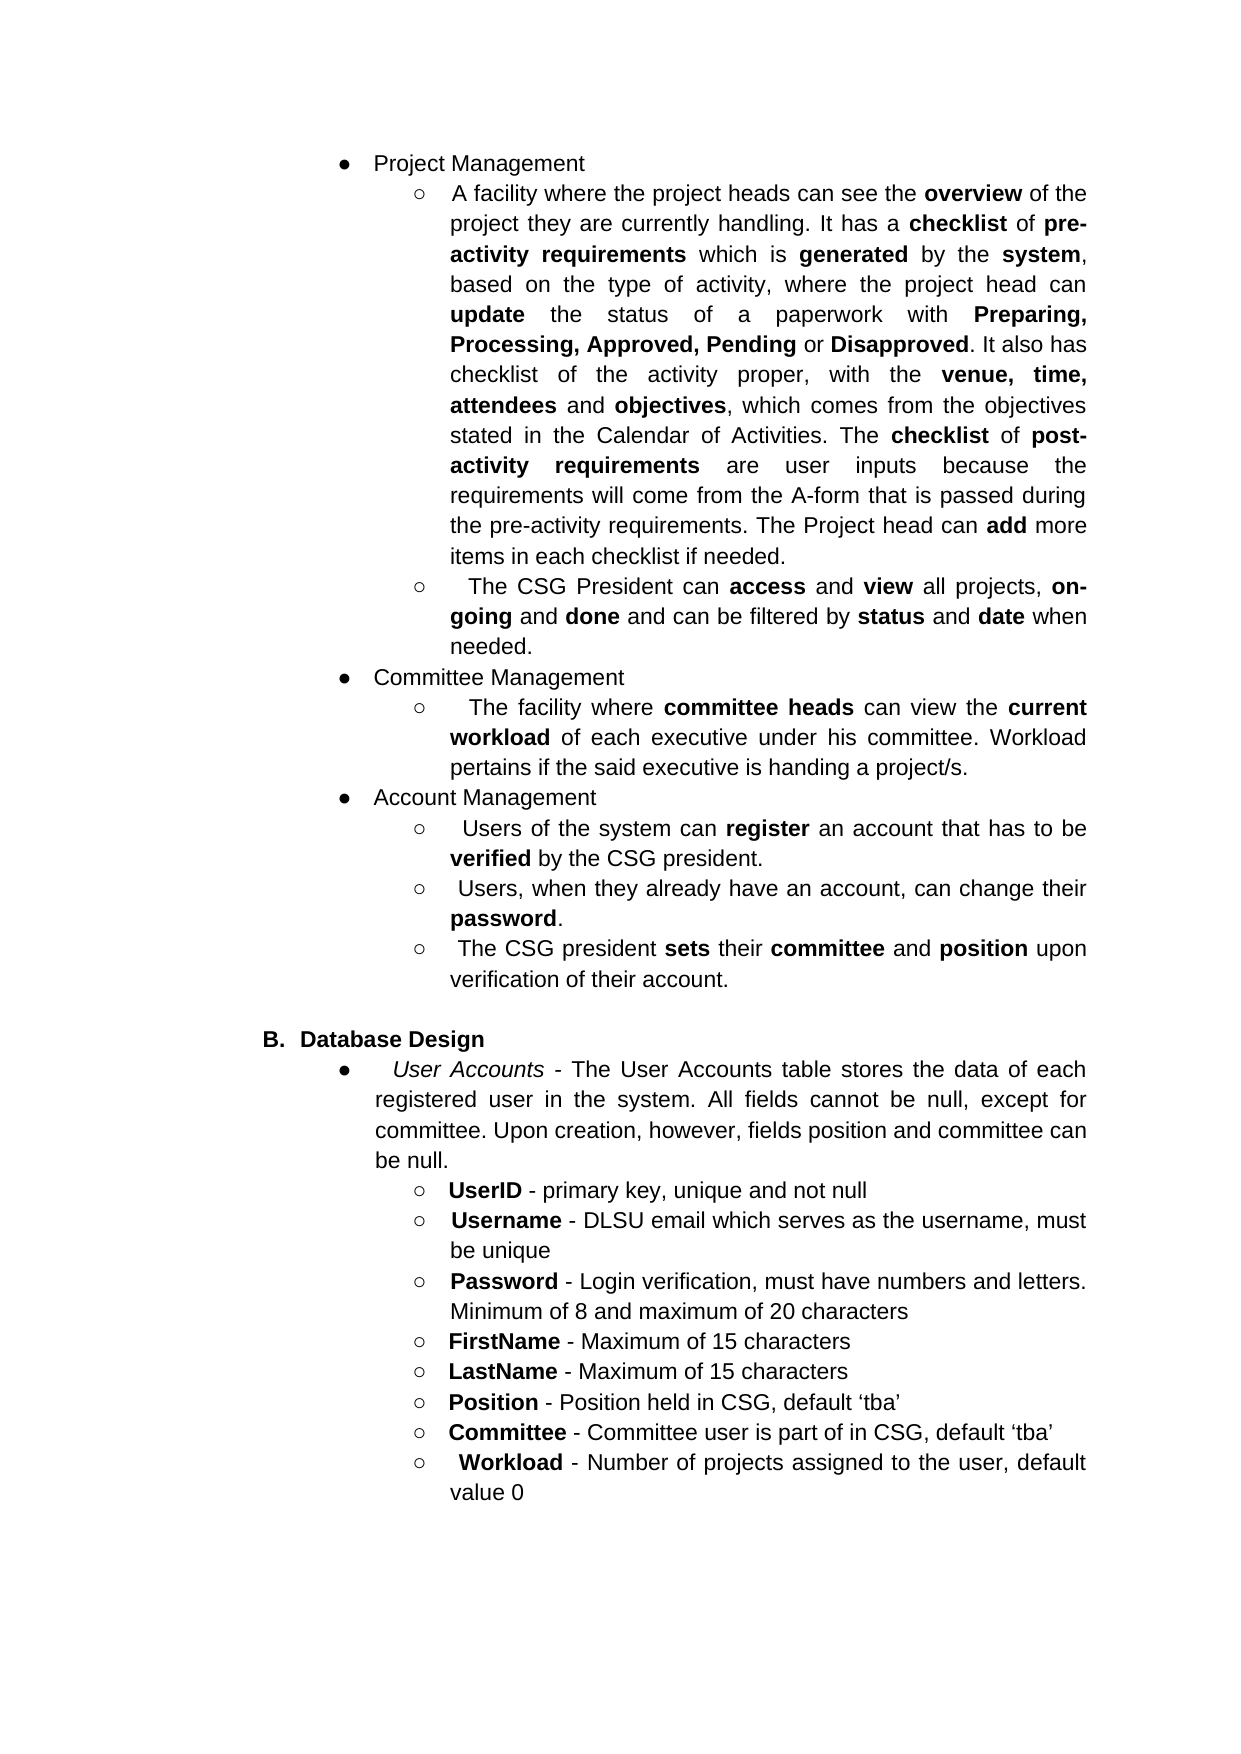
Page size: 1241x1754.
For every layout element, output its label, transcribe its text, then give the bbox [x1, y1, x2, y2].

text B. Database Design [262, 1026, 1087, 1052]
text ○ FirstName - Maximum of 15 characters [412, 1328, 1087, 1354]
text ● Project Management [337, 150, 1087, 176]
text ● Account Management [337, 784, 1087, 811]
text ○ Position - Position held in CSG, default ‘tba’ [412, 1388, 1087, 1415]
text ○ Workload - Number of projects assigned to the user, default value 0 [412, 1449, 1087, 1506]
text ● Committee Management [337, 663, 1087, 690]
text ○ Users of the system can register an account that has to be verified by the CSG president. [412, 814, 1087, 871]
text ○ A facility where the project heads can see the overview of the project they are currently handling. It has a checklist of pre-activity requirements which is generated by the system, based on the type of activity, where the project head can update the status of a paperwork with Preparing, Processing, Approved, Pending or Disapproved. It also has checklist of the activity proper, with the venue, time, attendees and objectives, which comes from the objectives stated in the Calendar of Activities. The checklist of post-activity requirements are user inputs because the requirements will come from the A-form that is passed during the pre-activity requirements. The Project head can add more items in each checklist if needed. [412, 180, 1087, 569]
text ○ The CSG President can access and view all projects, on-going and done and can be filtered by status and date when needed. [412, 573, 1087, 660]
text ○ The facility where committee heads can view the current workload of each executive under his committee. Workload pertains if the said executive is handing a project/s. [412, 694, 1087, 781]
text ○ LastName - Maximum of 15 characters [412, 1358, 1087, 1385]
text ○ UserID - primary key, unique and not null [412, 1177, 1087, 1203]
text ○ The CSG president sets their committee and position upon verification of their account. [412, 935, 1087, 992]
text ○ Committee - Committee user is part of in CSG, default ‘tba’ [412, 1419, 1087, 1445]
text ○ Username - DLSU email which serves as the username, must be unique [412, 1207, 1087, 1264]
text ○ Users, when they already have an account, can change their password. [412, 875, 1087, 932]
text ○ Password - Login verification, must have numbers and letters. Minimum of 8 and maximum of 20 characters [412, 1268, 1087, 1324]
text ● User Accounts - The User Accounts table stores the data of each registered user in the system. All fields cannot be null, except for committee. Upon creation, however, fields position and committee can be null. [337, 1056, 1087, 1173]
